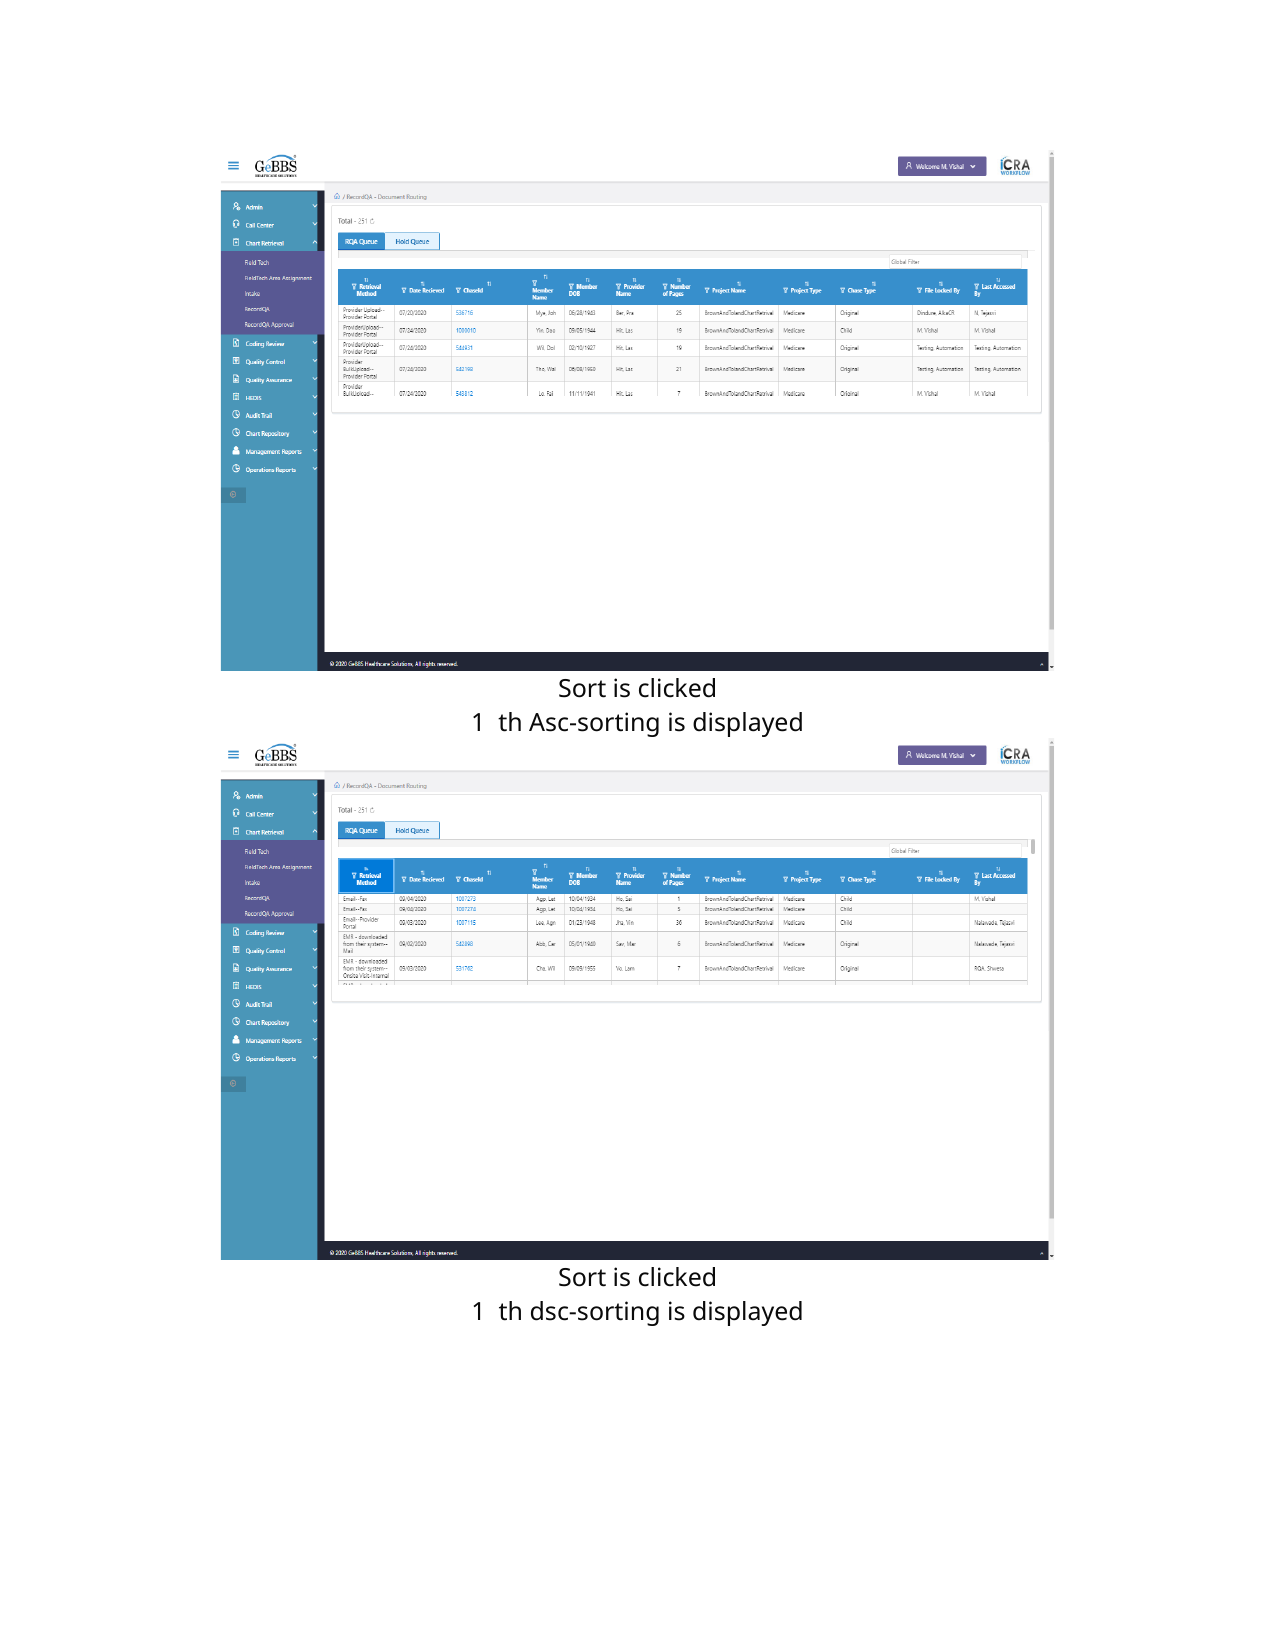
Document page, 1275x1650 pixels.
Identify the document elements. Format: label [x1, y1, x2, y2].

text [150, 150, 1125, 1328]
picture [220, 150, 1055, 671]
picture [220, 738, 1055, 1260]
